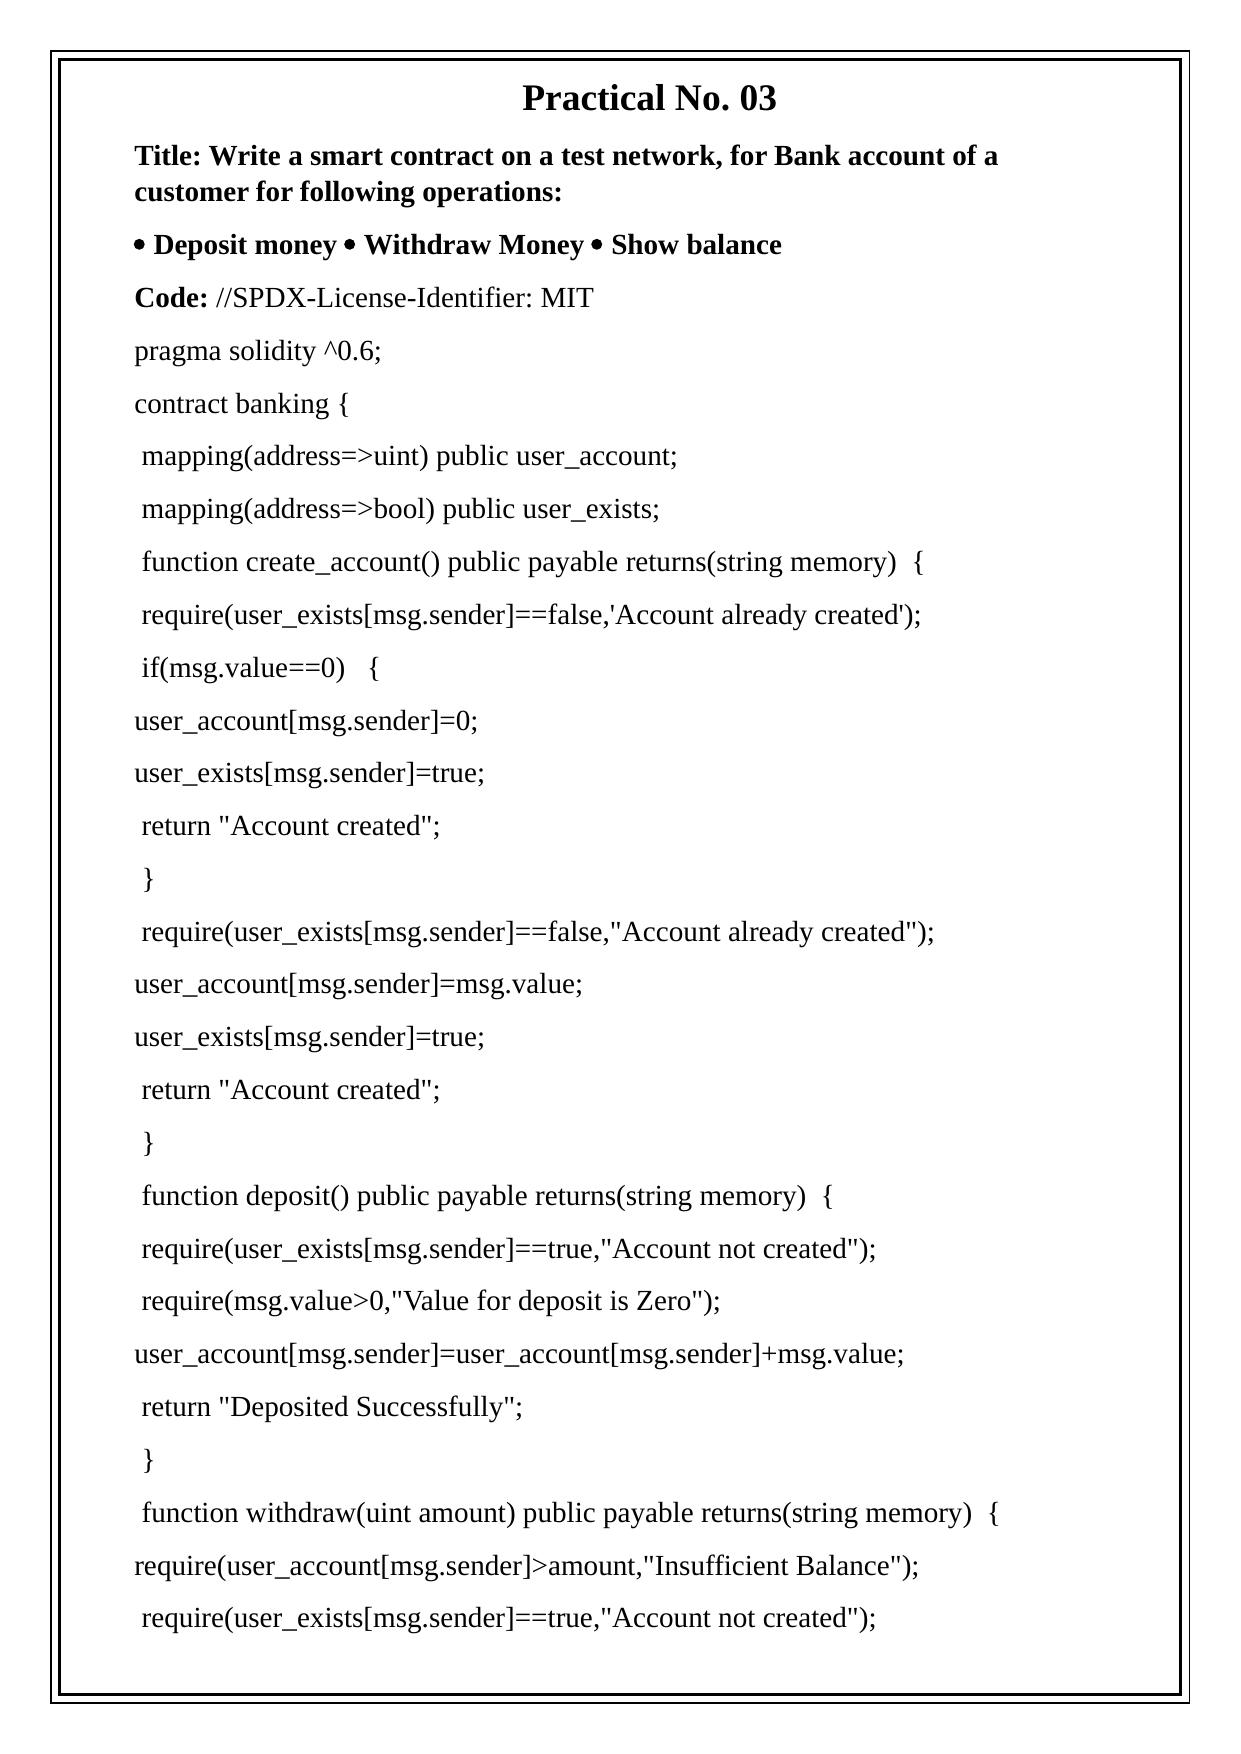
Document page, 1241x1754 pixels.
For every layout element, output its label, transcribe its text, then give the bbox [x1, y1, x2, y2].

text Code: //SPDX-License-Identifier: MIT [134, 280, 1165, 314]
text return "Deposited Successfully"; [134, 1389, 1165, 1423]
text user_account[msg.sender]=user_account[msg.sender]+msg.value; [134, 1336, 1165, 1370]
text return "Account created"; [134, 1072, 1165, 1106]
text Deposit money Withdraw Money Show balance [134, 227, 1165, 261]
text function withdraw(uint amount) public payable returns(string memory) { [134, 1495, 1165, 1528]
text require(user_exists[msg.sender]==true,"Account not created"); [134, 1231, 1165, 1264]
text if(msg.value==0) { [134, 650, 1165, 683]
text user_account[msg.sender]=msg.value; [134, 967, 1165, 1000]
text function deposit() public payable returns(string memory) { [134, 1178, 1165, 1211]
text user_account[msg.sender]=0; [134, 703, 1165, 736]
text } [134, 861, 1165, 894]
text require(msg.value>0,"Value for deposit is Zero"); [134, 1283, 1165, 1317]
text mapping(address=>bool) public user_exists; [134, 491, 1165, 525]
text Practical No. 03 [134, 75, 1165, 118]
text return "Account created"; [134, 808, 1165, 842]
text require(user_exists[msg.sender]==true,"Account not created"); [134, 1600, 1165, 1634]
text } [134, 1125, 1165, 1159]
text pragma solidity ^0.6; [134, 333, 1165, 366]
text require(user_exists[msg.sender]==false,'Account already created'); [134, 597, 1165, 631]
text require(user_exists[msg.sender]==false,"Account already created"); [134, 914, 1165, 947]
text mapping(address=>uint) public user_account; [134, 438, 1165, 472]
text Title: Write a smart contract on a test network, for Bank account of a customer for following operations: [134, 138, 1094, 208]
text function create_account() public payable returns(string memory) { [134, 544, 1165, 578]
text require(user_account[msg.sender]>amount,"Insufficient Balance"); [134, 1548, 1165, 1581]
text } [134, 1442, 1165, 1476]
text user_exists[msg.sender]=true; [134, 755, 1165, 789]
text contract banking { [134, 386, 1165, 419]
text user_exists[msg.sender]=true; [134, 1019, 1165, 1053]
